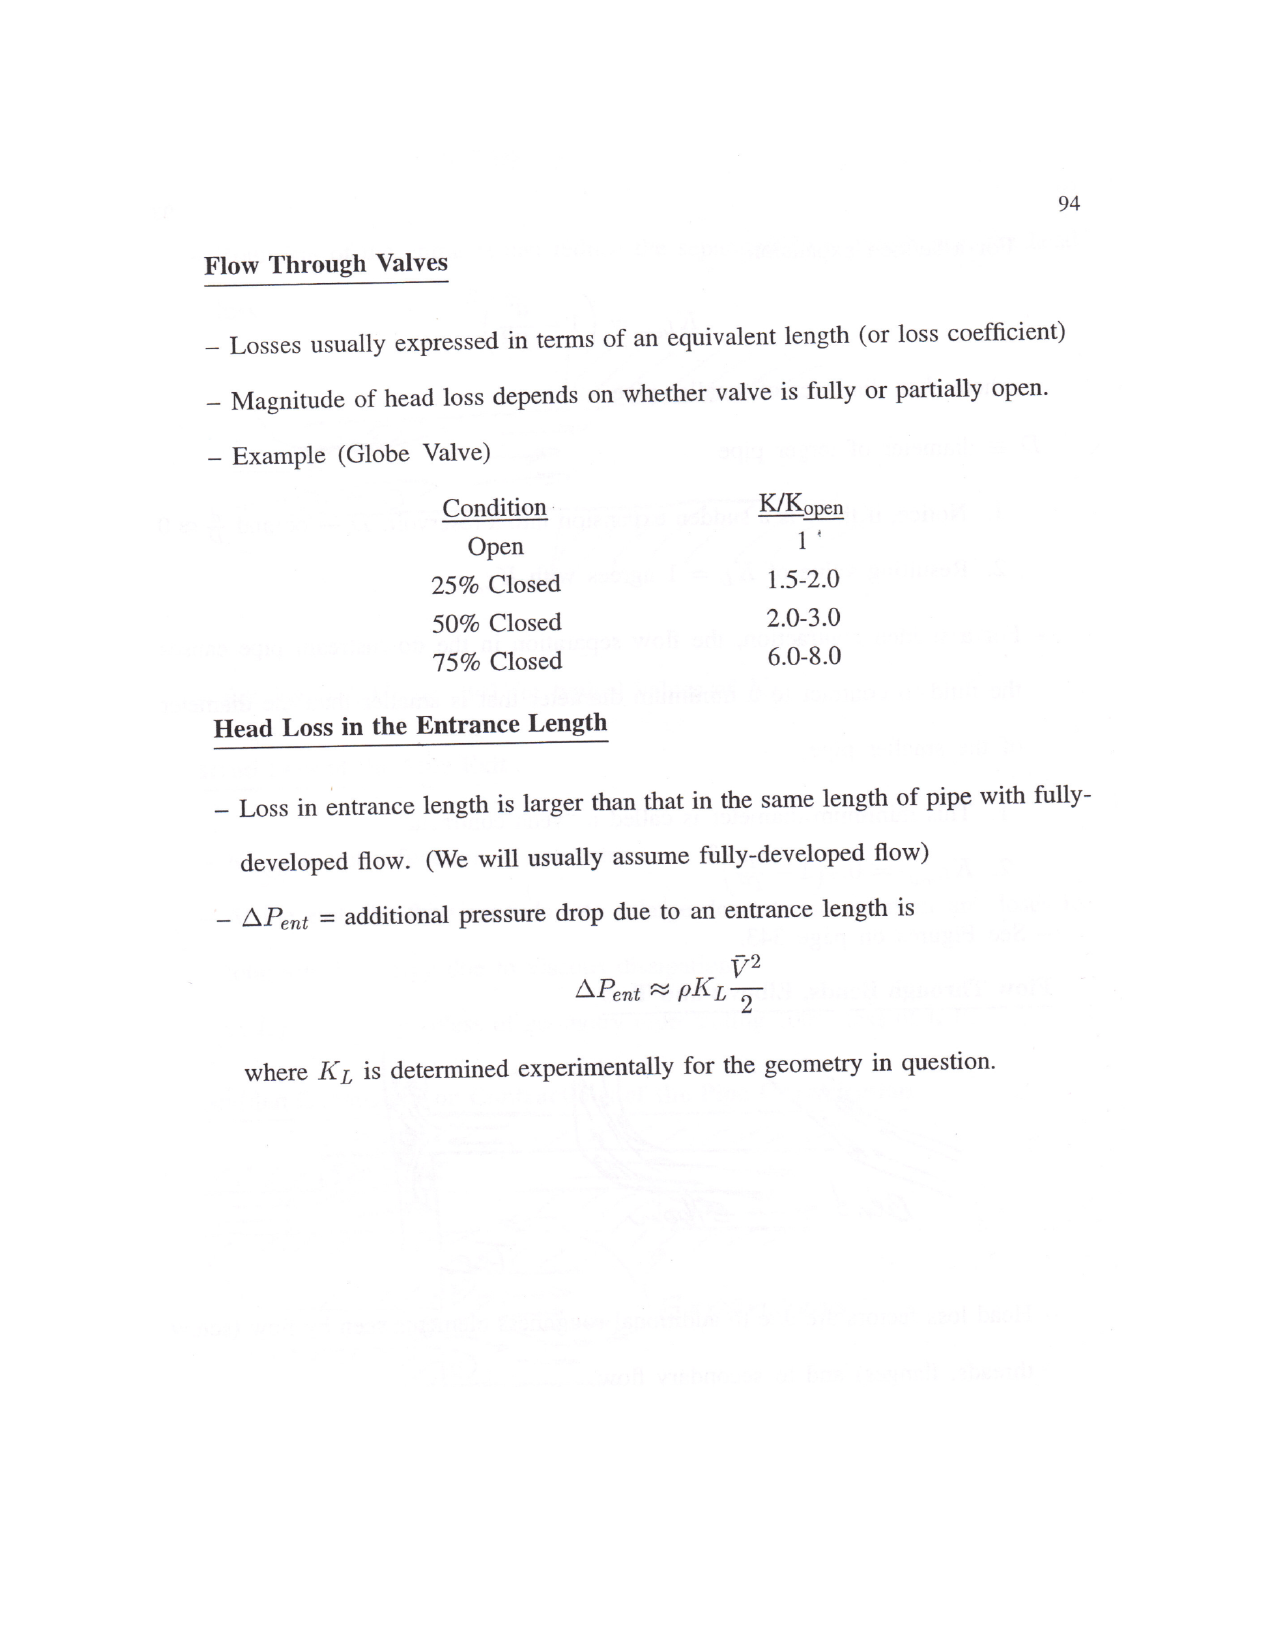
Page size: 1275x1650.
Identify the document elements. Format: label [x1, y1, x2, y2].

picture [150, 150, 1125, 1387]
